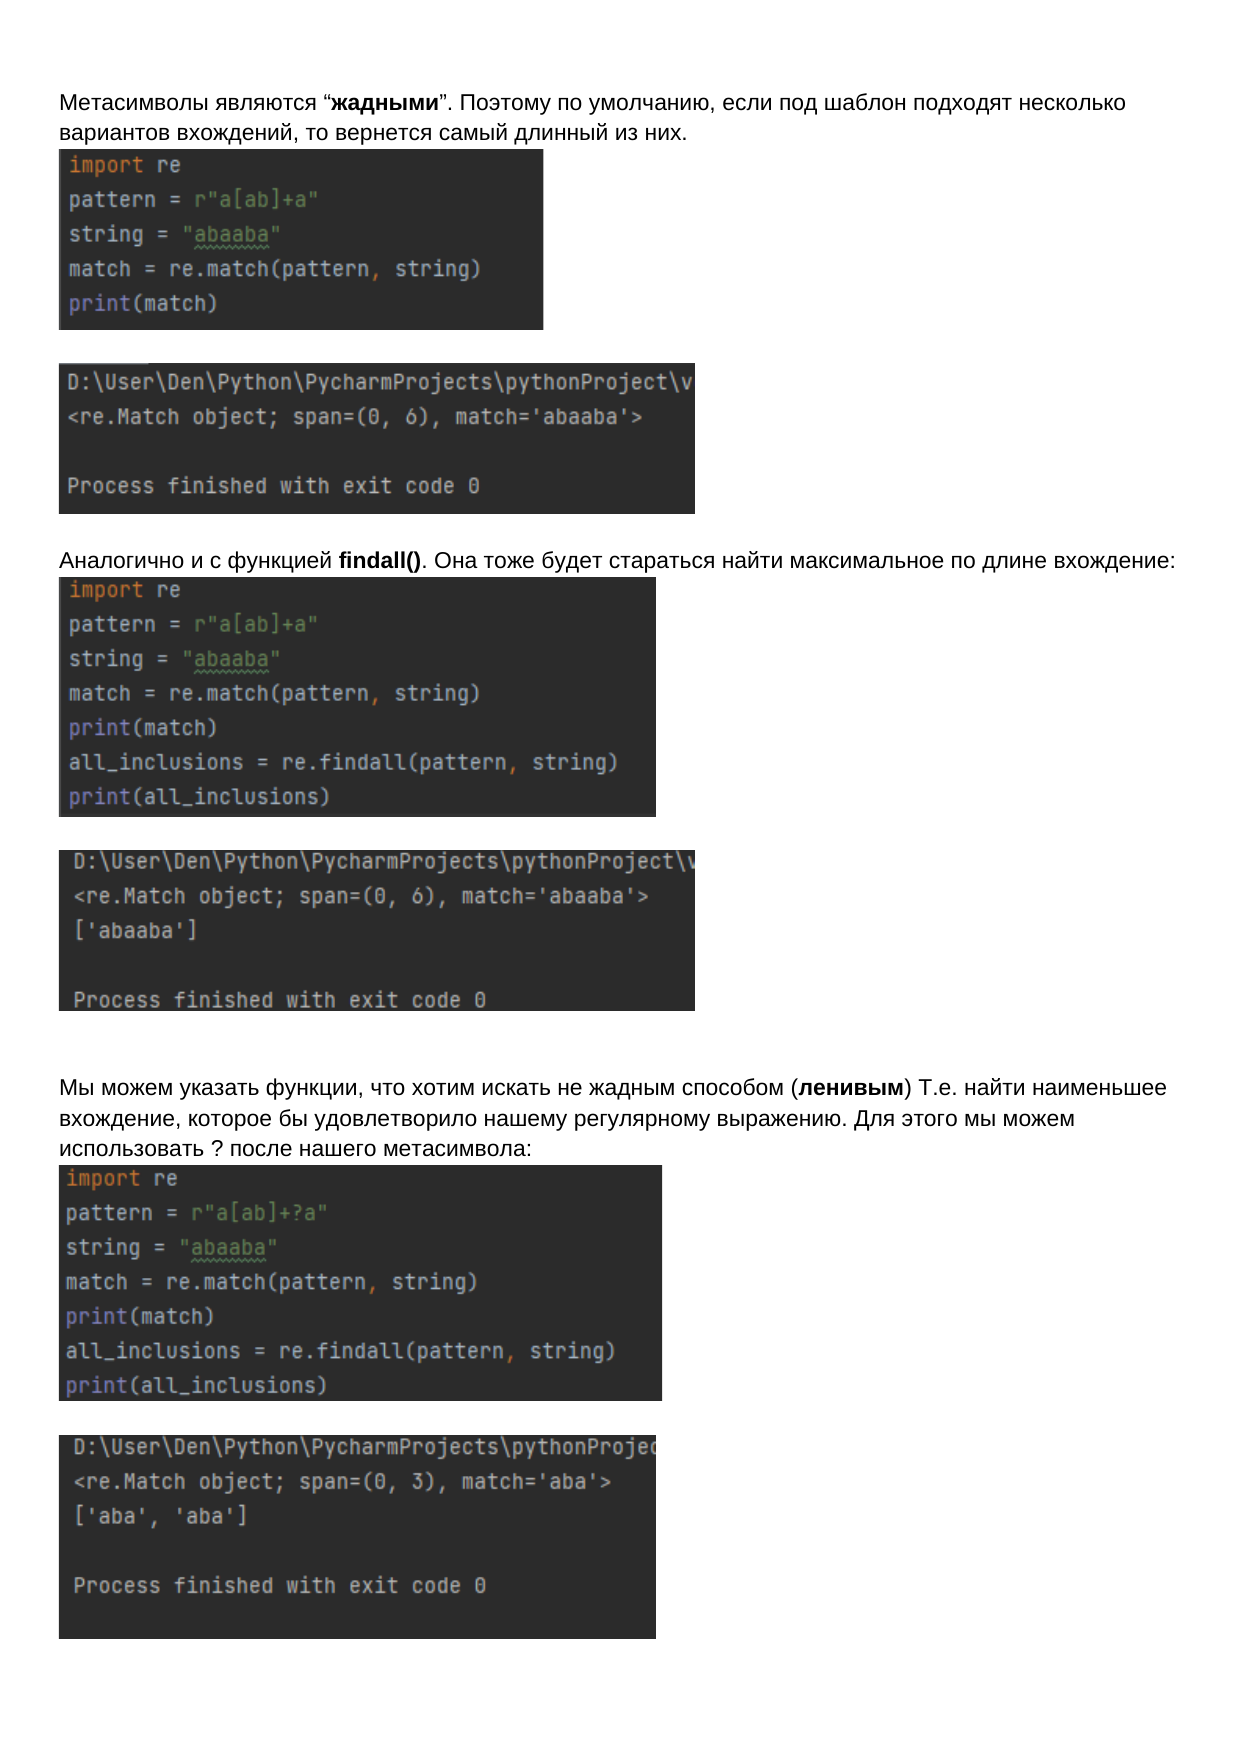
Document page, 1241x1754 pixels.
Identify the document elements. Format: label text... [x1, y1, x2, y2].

picture [58, 1165, 663, 1401]
picture [58, 850, 695, 1011]
picture [58, 577, 656, 817]
text Метасимволы являются “жадными”. Поэтому по умолчанию, если под шаблон подходят несколько вариантов вхождений, то вернется самый длинный из них. [59, 89, 1181, 146]
picture [58, 149, 544, 330]
picture [58, 1435, 656, 1639]
picture [58, 363, 695, 514]
text Мы можем указать функции, что хотим искать не жадным способом (ленивым) Т.е. найти наименьшее вхождение, которое бы удовлетворило нашему регулярному выражению. Для этого мы можем использовать ? после нашего метасимвола: [59, 1074, 1181, 1161]
text Аналогично и с функцией findall(). Она тоже будет стараться найти максимальное по длине вхождение: [59, 547, 1181, 574]
